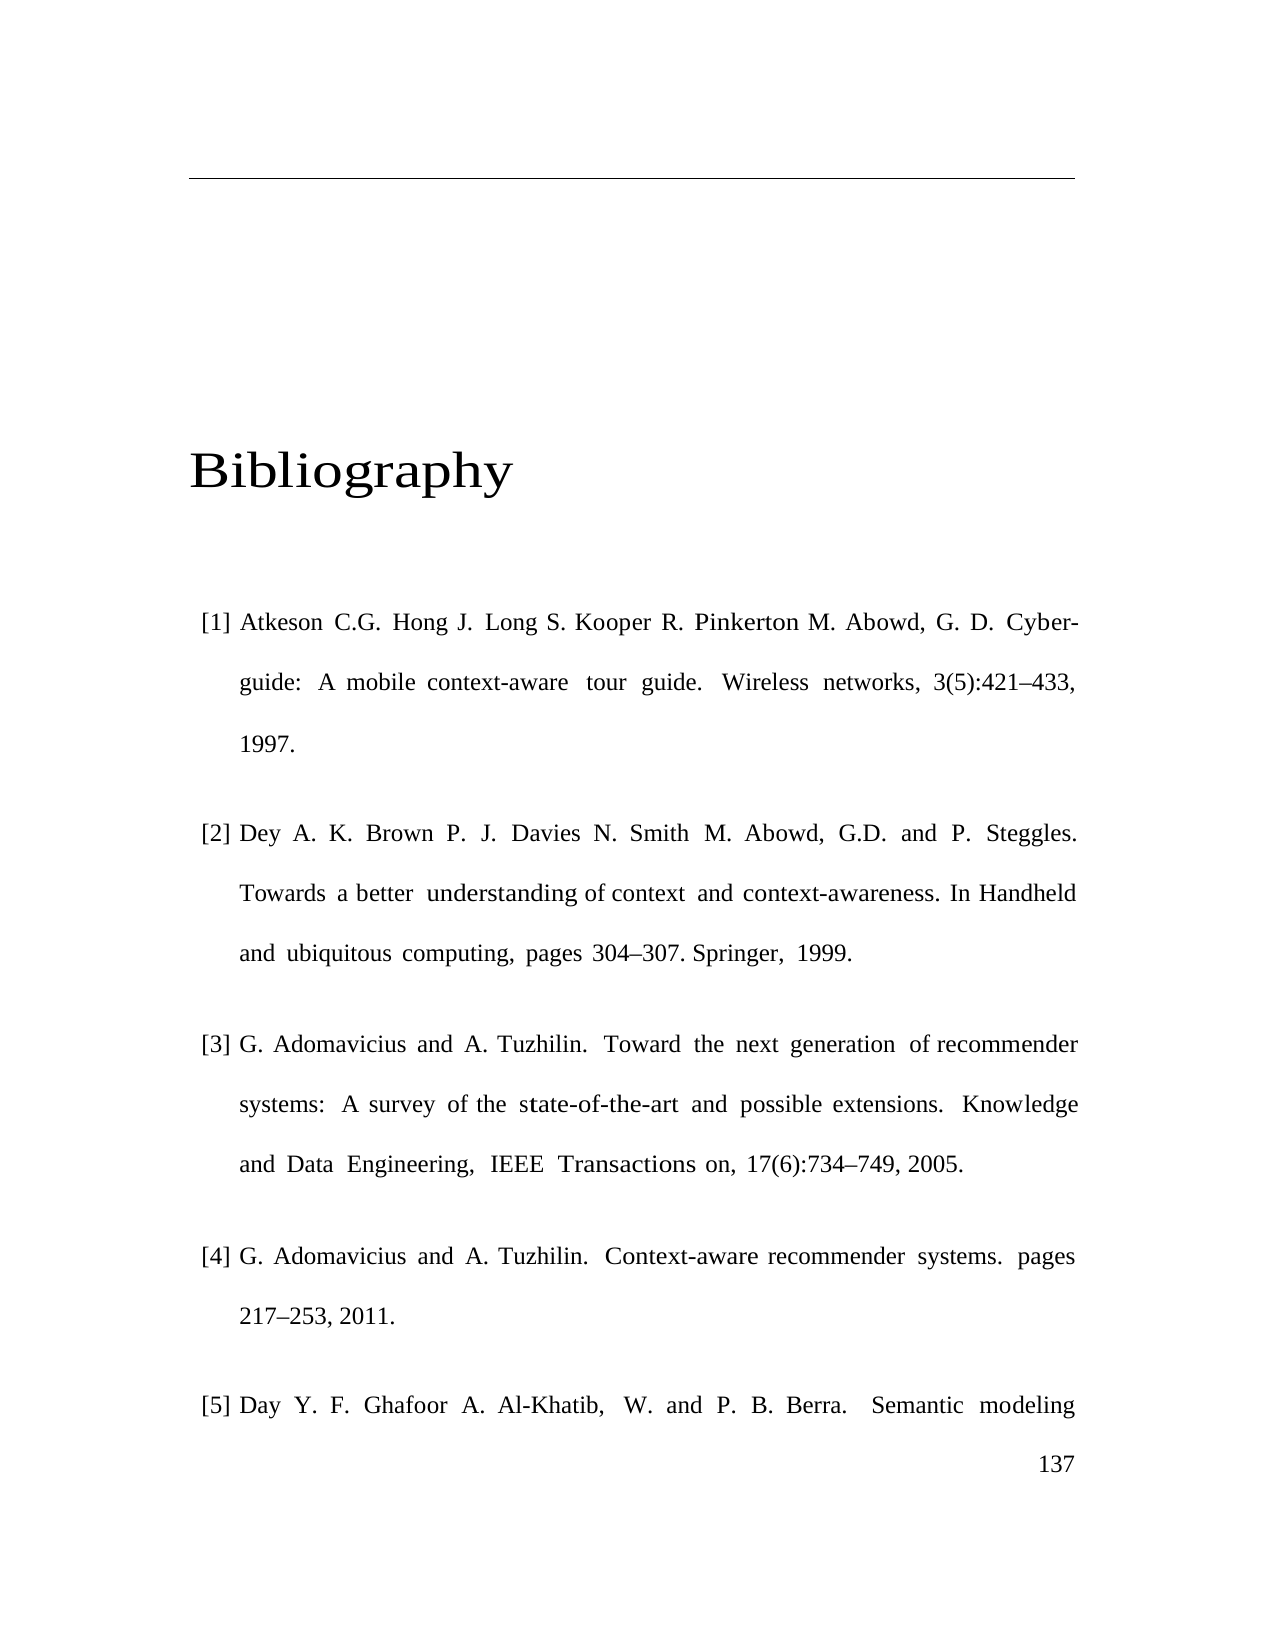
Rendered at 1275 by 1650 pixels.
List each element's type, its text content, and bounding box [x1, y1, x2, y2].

text Towards a better understanding of context and context-awareness. In Handheld and ubiquitous computing, pages 304–307. Springer, 1999. [239, 878, 1079, 967]
text 217–253, 2011. [239, 1301, 1096, 1330]
text 1997. [239, 729, 1096, 757]
text [4] G. Adomavicius and A. Tuzhilin. Context-aware recommender systems. pages [201, 1241, 1096, 1270]
text [1] Atkeson C.G. Hong J. Long S. Kooper R. Pinkerton M. Abowd, G. D. Cyber- guide: A mobile context-aware tour guide. Wireless networks, 3(5):421–433, [201, 607, 1079, 696]
text 137 [177, 1449, 1075, 1478]
text [2] Dey A. K. Brown P. J. Davies N. Smith M. Abowd, G.D. and P. Steggles. [201, 818, 1096, 847]
text [3] G. Adomavicius and A. Tuzhilin. Toward the next generation of recommender systems: A survey of the state-of-the-art and possible extensions. Knowledge and Data Engineering, IEEE Transactions on, 17(6):734–749, 2005. [201, 1029, 1079, 1178]
text [5] Day Y. F. Ghafoor A. Al-Khatib, W. and P. B. Berra. Semantic modeling [201, 1391, 1096, 1419]
text Bibliography [189, 444, 1096, 499]
